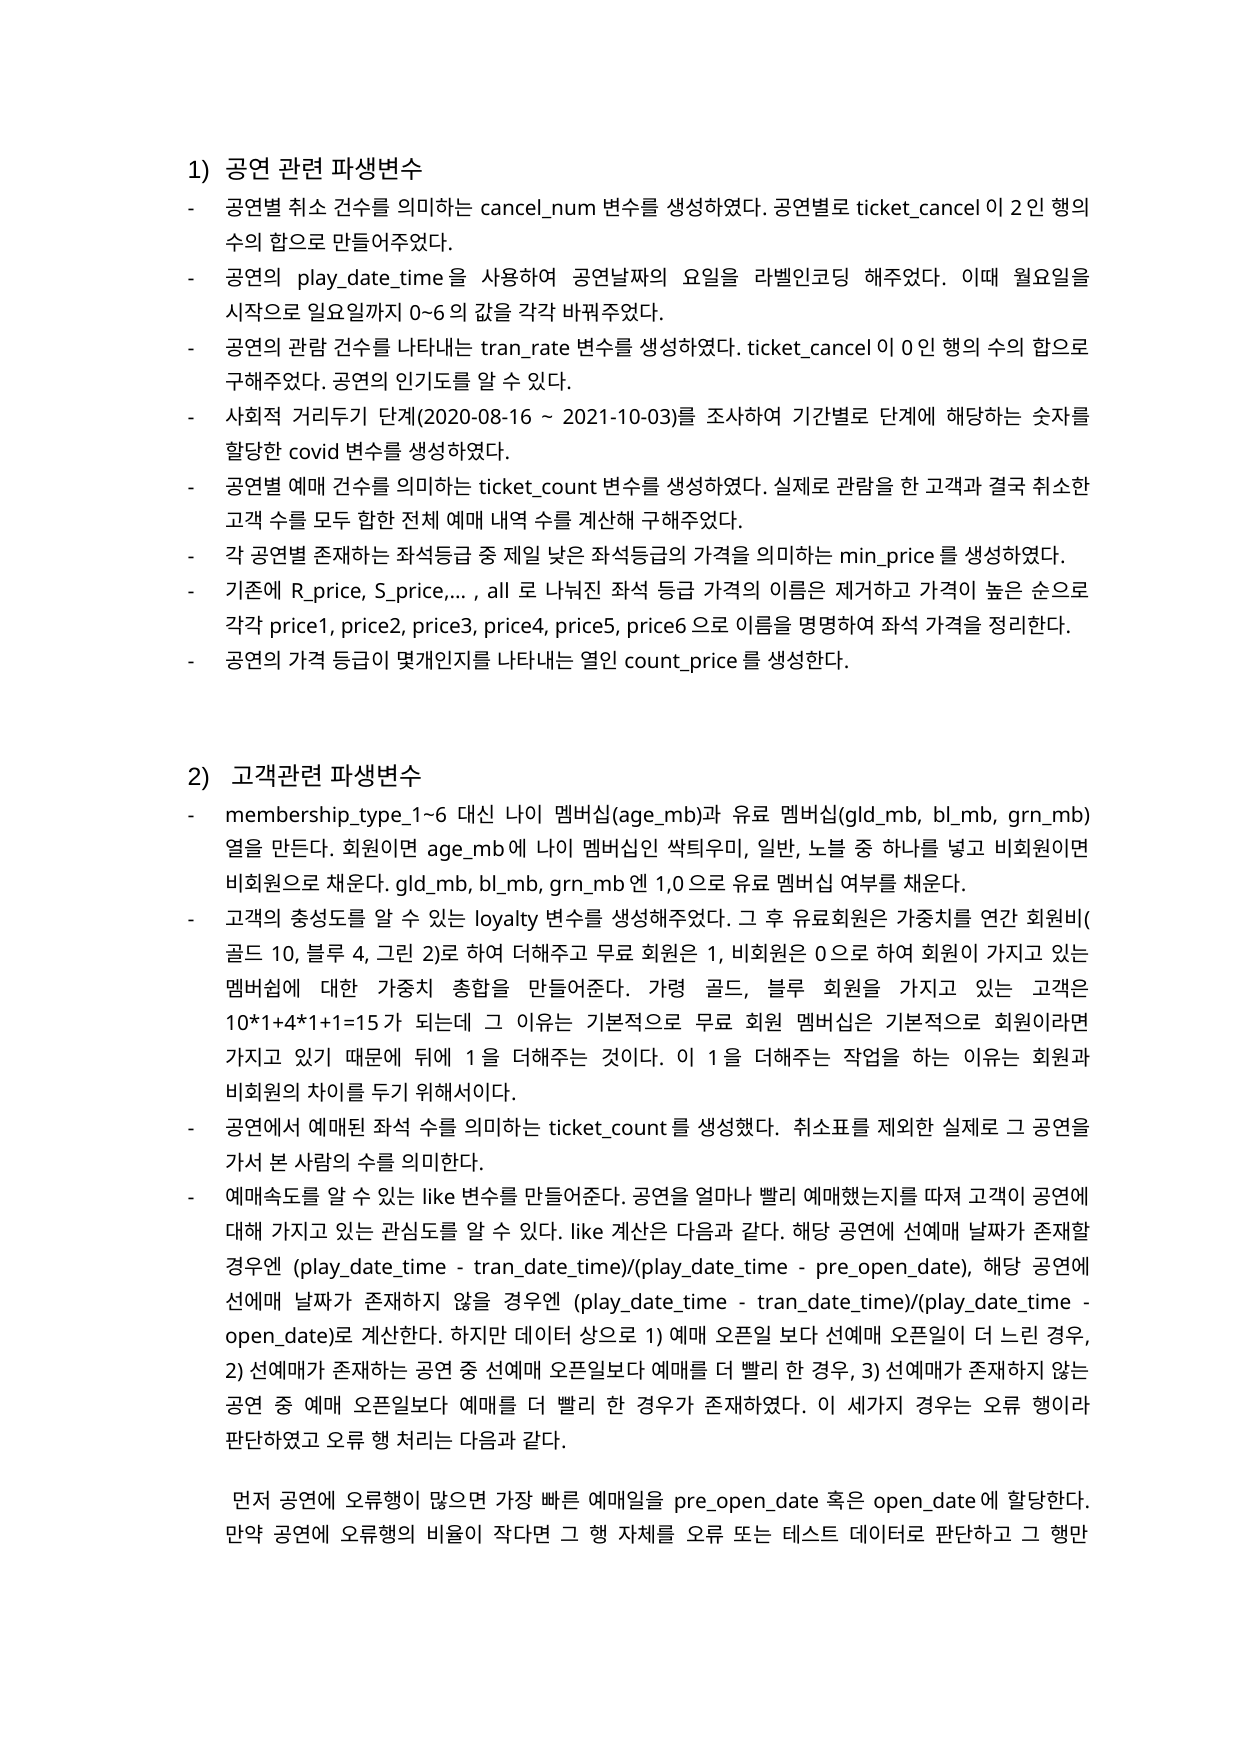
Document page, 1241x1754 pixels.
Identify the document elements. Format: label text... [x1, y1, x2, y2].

list 공연에서 예매된 좌석 수를 의미하는 ticket_count를 생성했다. 취소표를 제외한 실제로 그 공연을 가서 본 사람의 수를 의미한다. [187, 1111, 1090, 1176]
list 공연 관련 파생변수 [187, 150, 1090, 186]
list 공연별 예매 건수를 의미하는 ticket_count 변수를 생성하였다. 실제로 관람을 한 고객과 결국 취소한 고객 수를 모두 합한 전체 예매 내역 수를 계산해 구해주었다. [187, 470, 1090, 535]
list 고객관련 파생변수 [187, 756, 1090, 792]
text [225, 1484, 1090, 1549]
list 공연의 관람 건수를 나타내는 tran_rate 변수를 생성하였다. ticket_cancel이 0인 행의 수의 합으로 구해주었다. 공연의 인기도를 알 수 있다. [187, 331, 1090, 396]
list membership_type_1~6 대신 나이 멤버십(age_mb)과 유료 멤버십(gld_mb, bl_mb, grn_mb) 열을 만든다. 회원이면 age_mb에 나이 멤버십인 싹틔우미, 일반, 노블 중 하나를 넣고 비회원이면 비회원으로 채운다. gld_mb, bl_mb, grn_mb엔 1,0으로 유료 멤버십 여부를 채운다. [187, 798, 1090, 898]
list 공연별 취소 건수를 의미하는 cancel_num 변수를 생성하였다. 공연별로 ticket_cancel이 2인 행의 수의 합으로 만들어주었다. [187, 192, 1090, 257]
list 각 공연별 존재하는 좌석등급 중 제일 낮은 좌석등급의 가격을 의미하는 min_price를 생성하였다. [187, 539, 1090, 570]
list 고객의 충성도를 알 수 있는 loyalty 변수를 생성해주었다. 그 후 유료회원은 가중치를 연간 회원비(골드 10, 블루 4, 그린 2)로 하여 더해주고 무료 회원은 1, 비회원은 0으로 하여 회원이 가지고 있는 멤버쉽에 대한 가중치 총합을 만들어준다. 가령 골드, 블루 회원을 가지고 있는 고객은 10*1+4*1+1=15가 되는데 그 이유는 기본적으로 무료 회원 멤버십은 기본적으로 회원이라면 가지고 있기 때문에 뒤에 1을 더해주는 것이다. 이 1을 더해주는 작업을 하는 이유는 회원과 비회원의 차이를 두기 위해서이다. [187, 902, 1090, 1107]
list 사회적 거리두기 단계(2020-08-16 ~ 2021-10-03)를 조사하여 기간별로 단계에 해당하는 숫자를 할당한 covid 변수를 생성하였다. [187, 400, 1090, 466]
list 공연의 play_date_time을 사용하여 공연날짜의 요일을 라벨인코딩 해주었다. 이때 월요일을 시작으로 일요일까지 0~6의 값을 각각 바꿔주었다. [187, 261, 1090, 326]
list 예매속도를 알 수 있는 like 변수를 만들어준다. 공연을 얼마나 빨리 예매했는지를 따져 고객이 공연에 대해 가지고 있는 관심도를 알 수 있다. like 계산은 다음과 같다. 해당 공연에 선예매 날짜가 존재할 경우엔 (play_date_time - tran_date_time)/(play_date_time - pre_open_date), 해당 공연에 선에매 날짜가 존재하지 않을 경우엔 (play_date_time - tran_date_time)/(play_date_time - open_date)로 계산한다. 하지만 데이터 상으로 1) 예매 오픈일 보다 선예매 오픈일이 더 느린 경우, 2) 선예매가 존재하는 공연 중 선예매 오픈일보다 예매를 더 빨리 한 경우, 3) 선예매가 존재하지 않는 공연 중 예매 오픈일보다 예매를 더 빨리 한 경우가 존재하였다. 이 세가지 경우는 오류 행이라 판단하였고 오류 행 처리는 다음과 같다. [187, 1181, 1090, 1454]
list 기존에 R_price, S_price,... , all 로 나눠진 좌석 등급 가격의 이름은 제거하고 가격이 높은 순으로 각각 price1, price2, price3, price4, price5, price6으로 이름을 명명하여 좌석 가격을 정리한다. [187, 574, 1090, 639]
list 공연의 가격 등급이 몇개인지를 나타내는 열인 count_price를 생성한다. [187, 644, 1090, 674]
